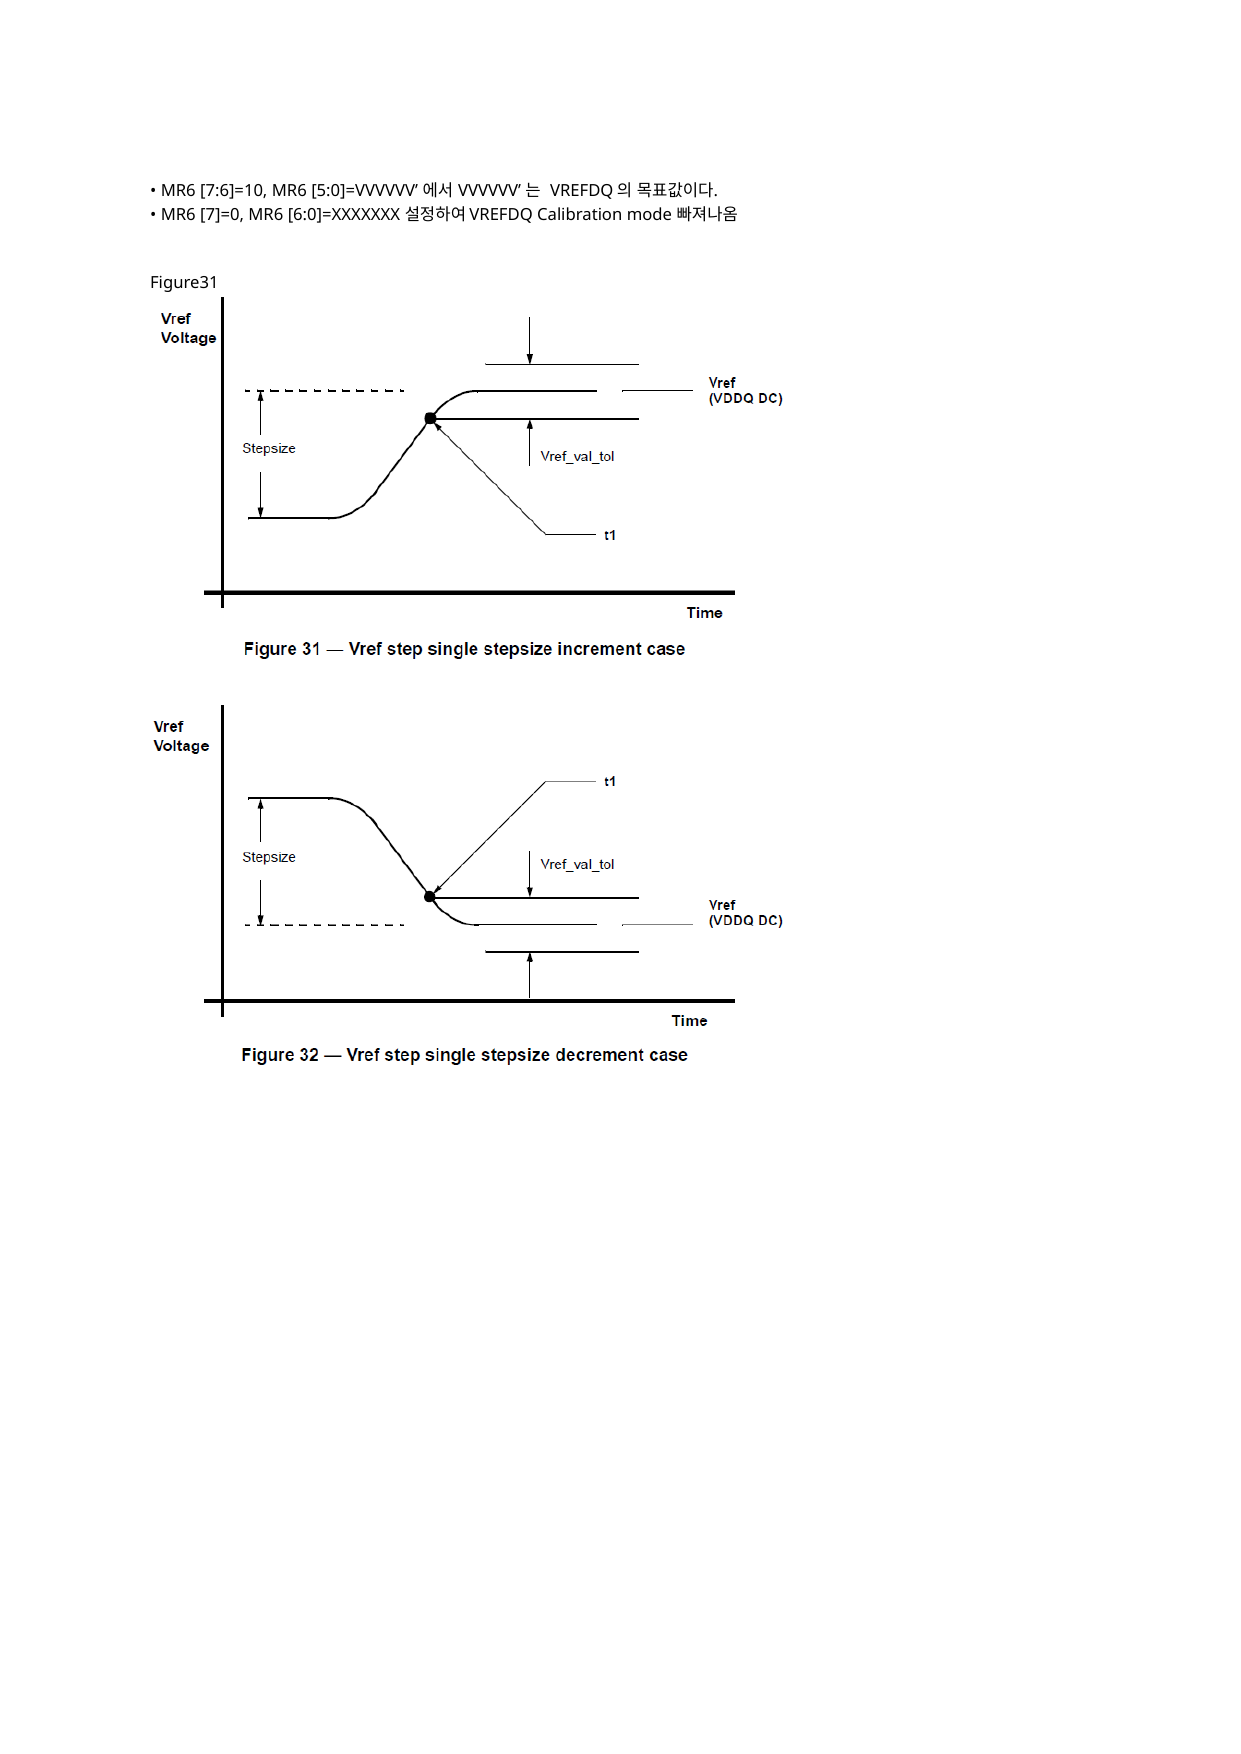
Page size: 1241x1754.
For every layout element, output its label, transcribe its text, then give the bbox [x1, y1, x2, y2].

text • MR6 [7]=0, MR6 [6:0]=XXXXXXX 설정하여VREFDQ Calibration mode 빠져나옴 [150, 201, 1090, 226]
text • MR6 [7:6]=10, MR6 [5:0]=VVVVVV’ 에서 VVVVVV’ 는 VREFDQ의 목표값이다. [150, 177, 1090, 201]
picture [150, 293, 797, 1067]
text Figure31 [150, 271, 1090, 294]
